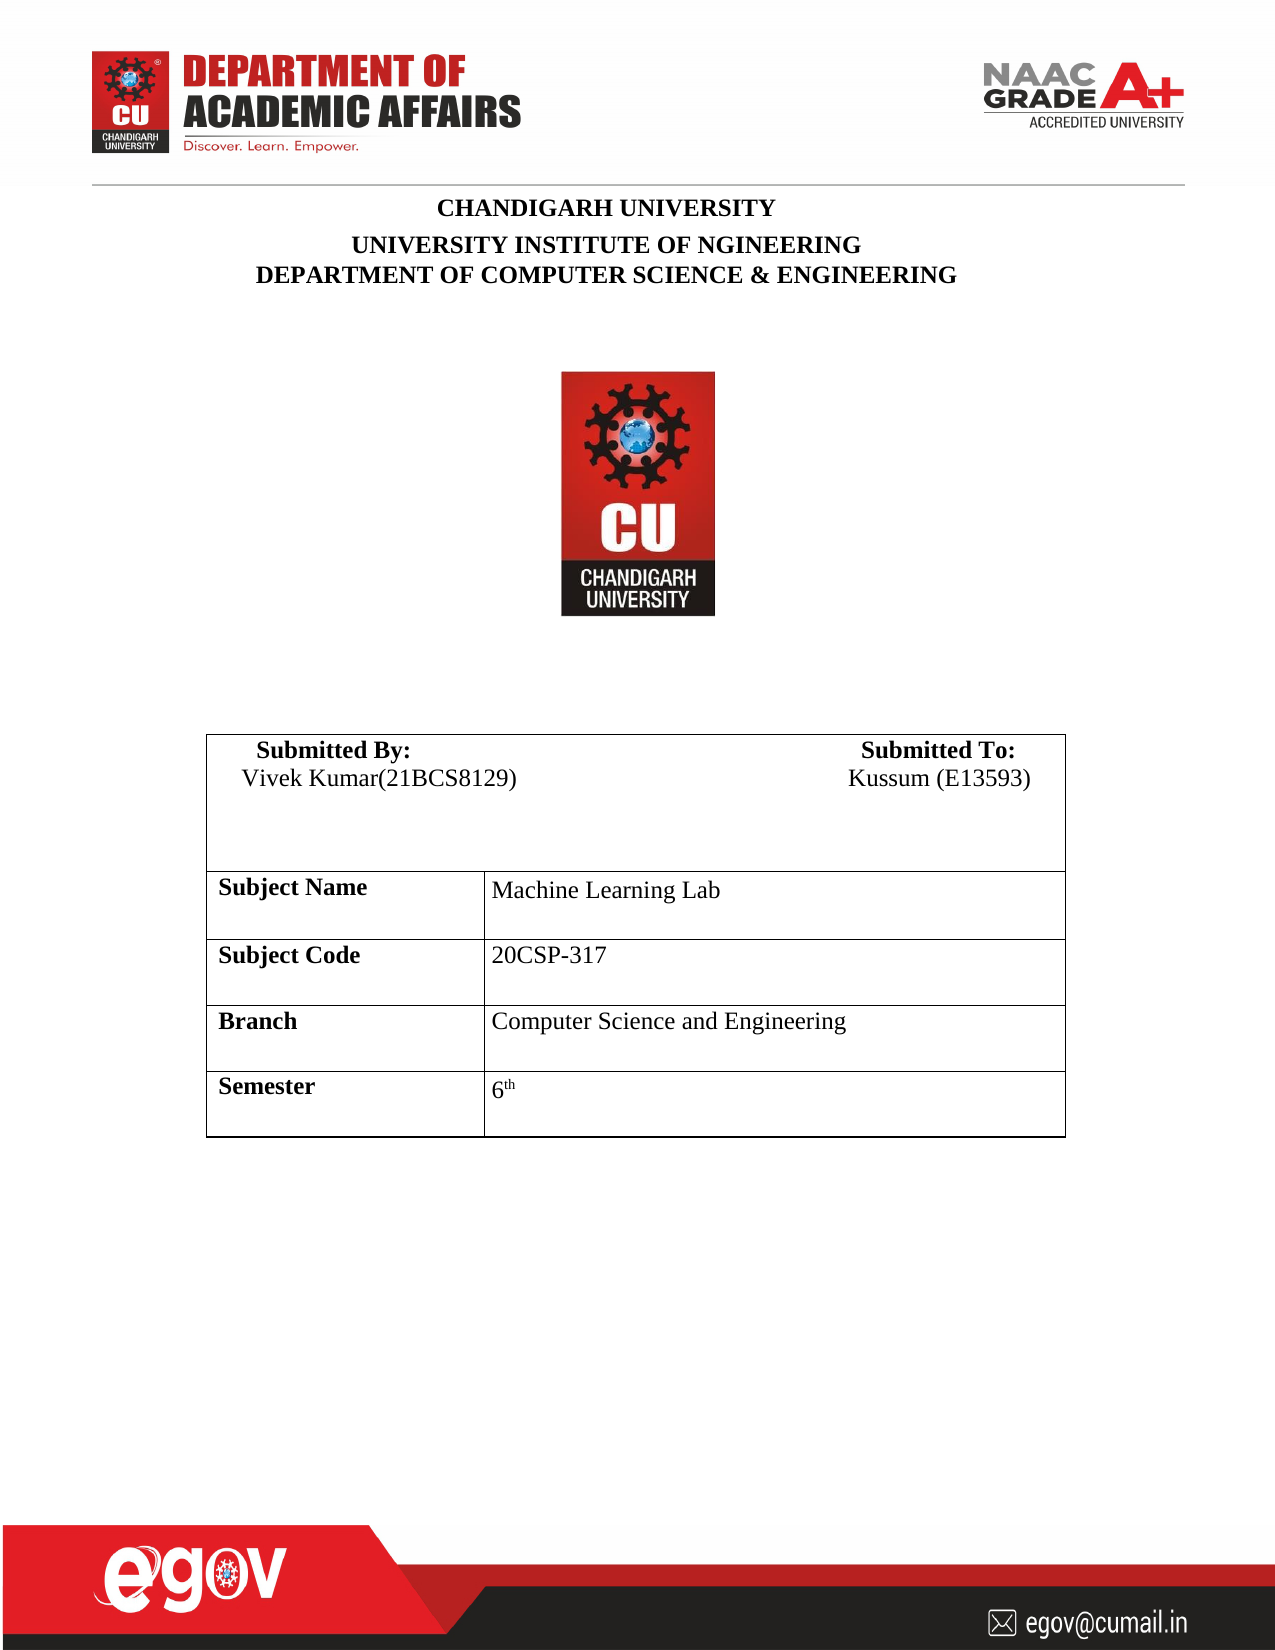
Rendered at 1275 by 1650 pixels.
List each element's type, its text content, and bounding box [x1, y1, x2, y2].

table_header Submitted By: Submitted To: Vivek Kumar(21BCS8129) Kussum (E13593) [207, 735, 1065, 871]
subtitle UNIVERSITY INSTITUTE OF NGINEERING [150, 230, 1063, 259]
subtitle CHANDIGARH UNIVERSITY [150, 156, 1063, 222]
text DEPARTMENT OF COMPUTER SCIENCE & ENGINEERING [150, 260, 1063, 289]
table_cell 6th [485, 1072, 1065, 1136]
table_cell Computer Science and Engineering [485, 1006, 1065, 1071]
table_cell Branch [207, 1006, 484, 1071]
table_cell 20CSP-317 [485, 940, 1065, 1005]
picture [2, 1525, 1275, 1650]
table_cell Semester [207, 1072, 484, 1136]
table_cell Subject Name [207, 872, 484, 939]
table_cell Machine Learning Lab [485, 872, 1065, 939]
table_cell Subject Code [207, 940, 484, 1005]
picture [0, 0, 1275, 186]
picture [560, 371, 716, 617]
